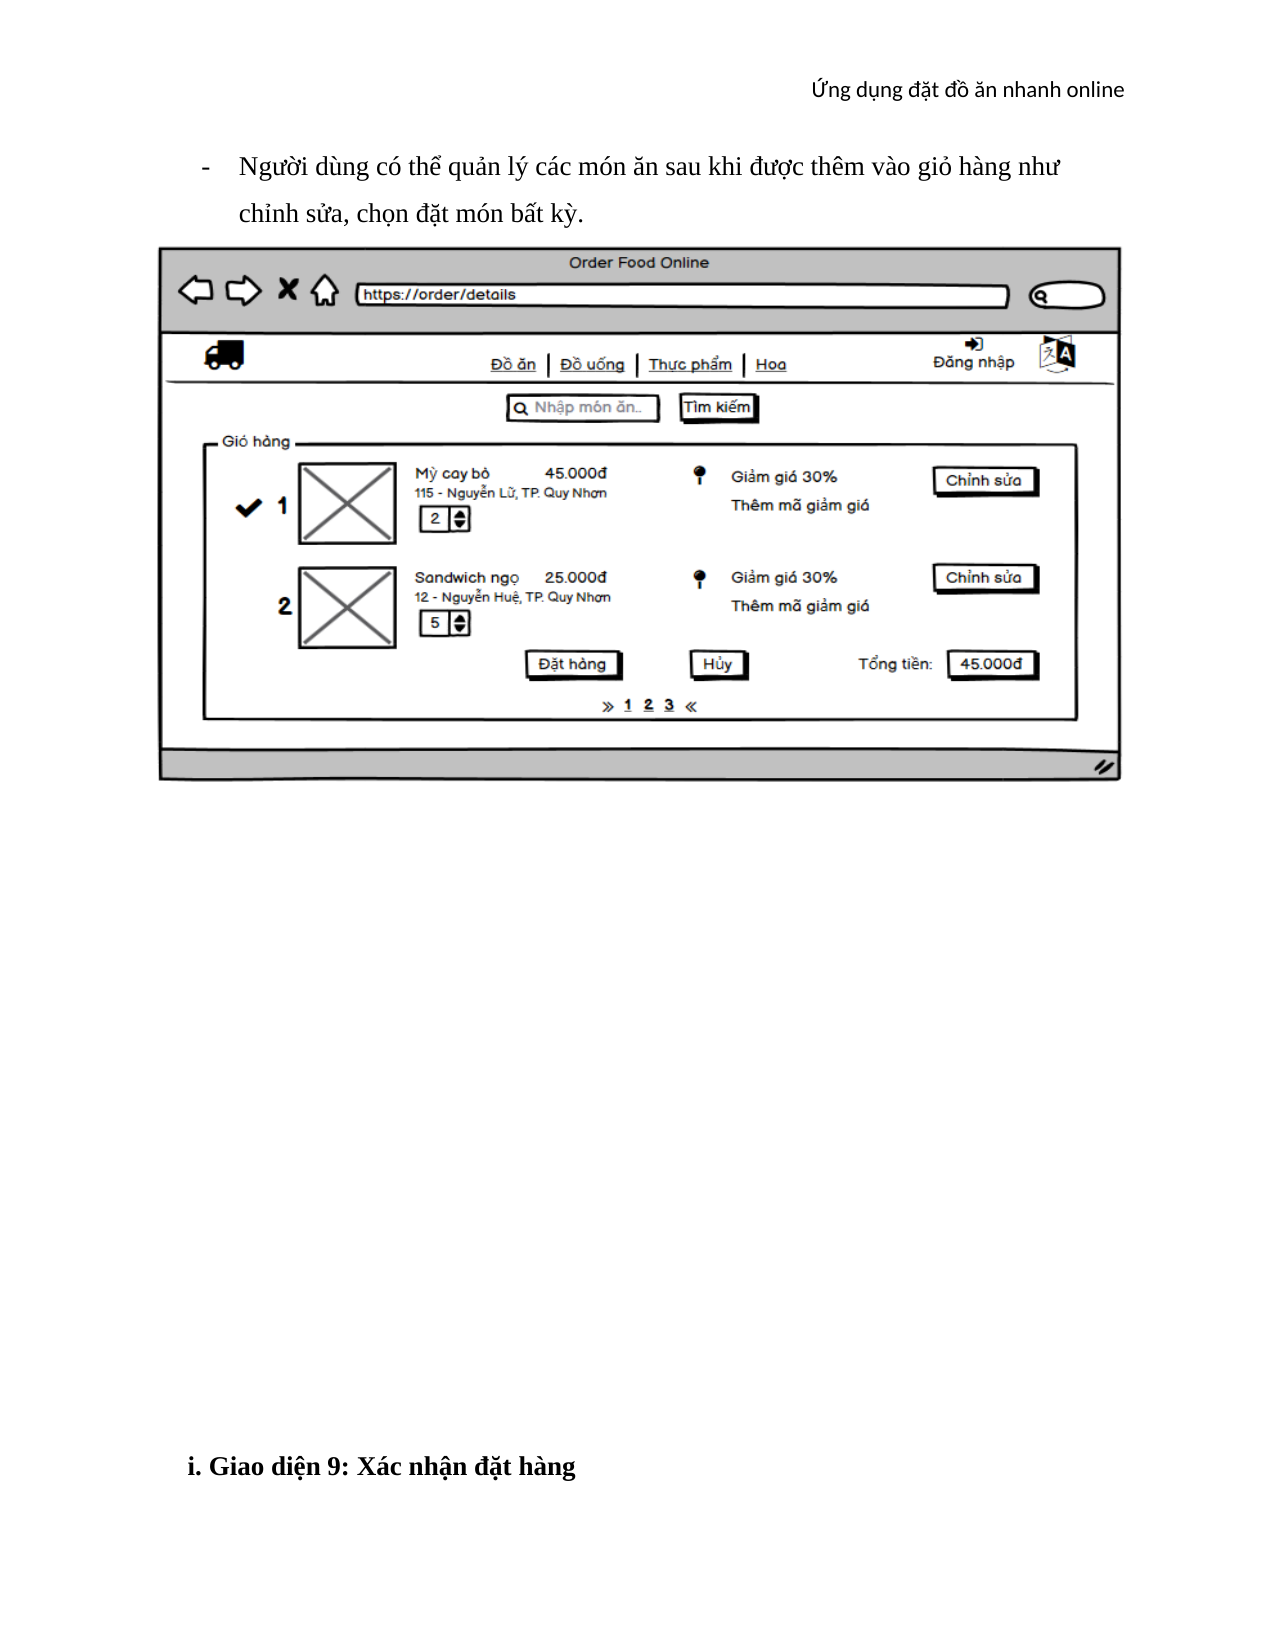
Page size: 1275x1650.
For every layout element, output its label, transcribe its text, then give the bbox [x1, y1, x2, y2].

list Giao diện 9: Xác nhận đặt hàng [187, 1450, 1125, 1481]
picture [150, 243, 1125, 783]
list Người dùng có thể quản lý các món ăn sau khi được thêm vào giỏ hàng như chỉnh sửa, chọn đặt món bất kỳ. [201, 150, 1125, 228]
